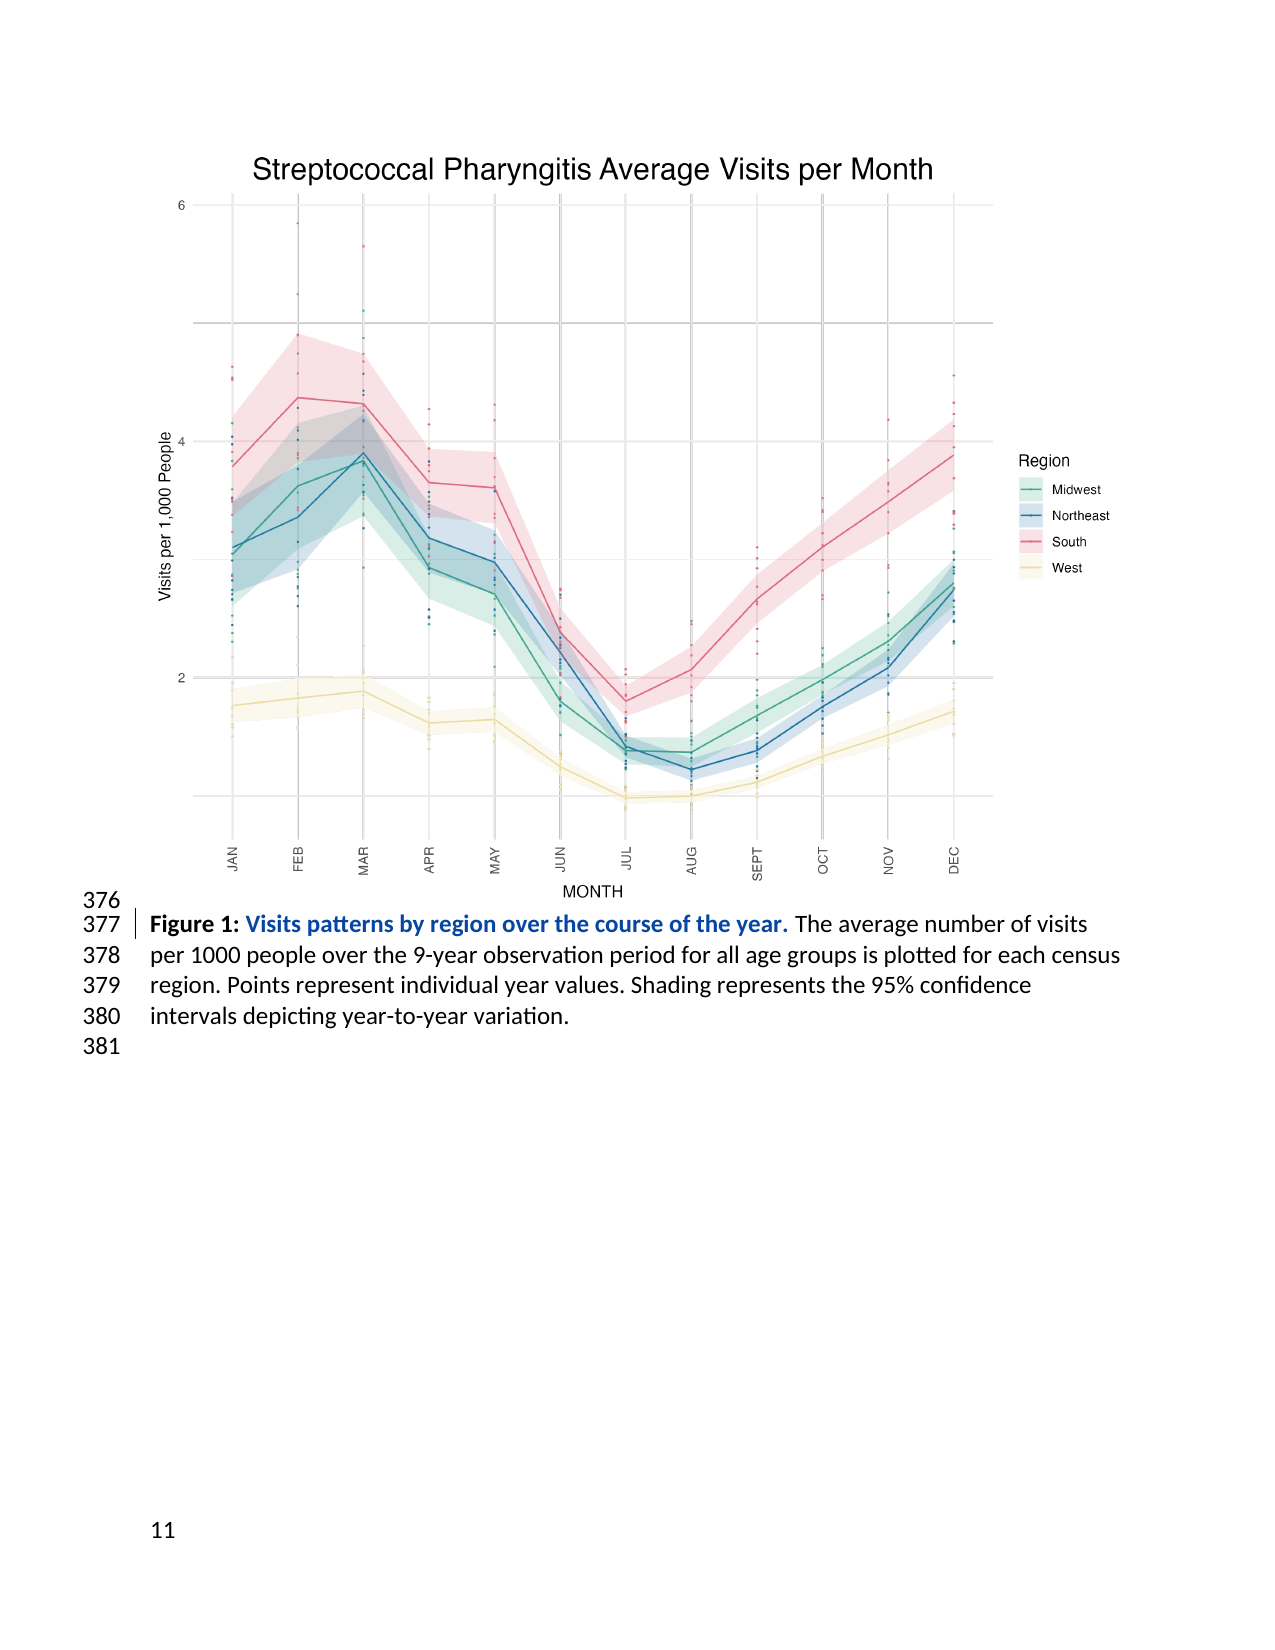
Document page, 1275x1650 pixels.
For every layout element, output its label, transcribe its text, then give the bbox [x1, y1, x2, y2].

text Figure 1: Visits patterns by region over the course of the year. The average number of visits per 1000 people over the 9-year observation period for all age groups is plotted for each census region. Points represent individual year values. Shading represents the 95% confidence intervals depicting year-to-year variation. [150, 909, 1125, 1030]
picture [150, 150, 1125, 909]
